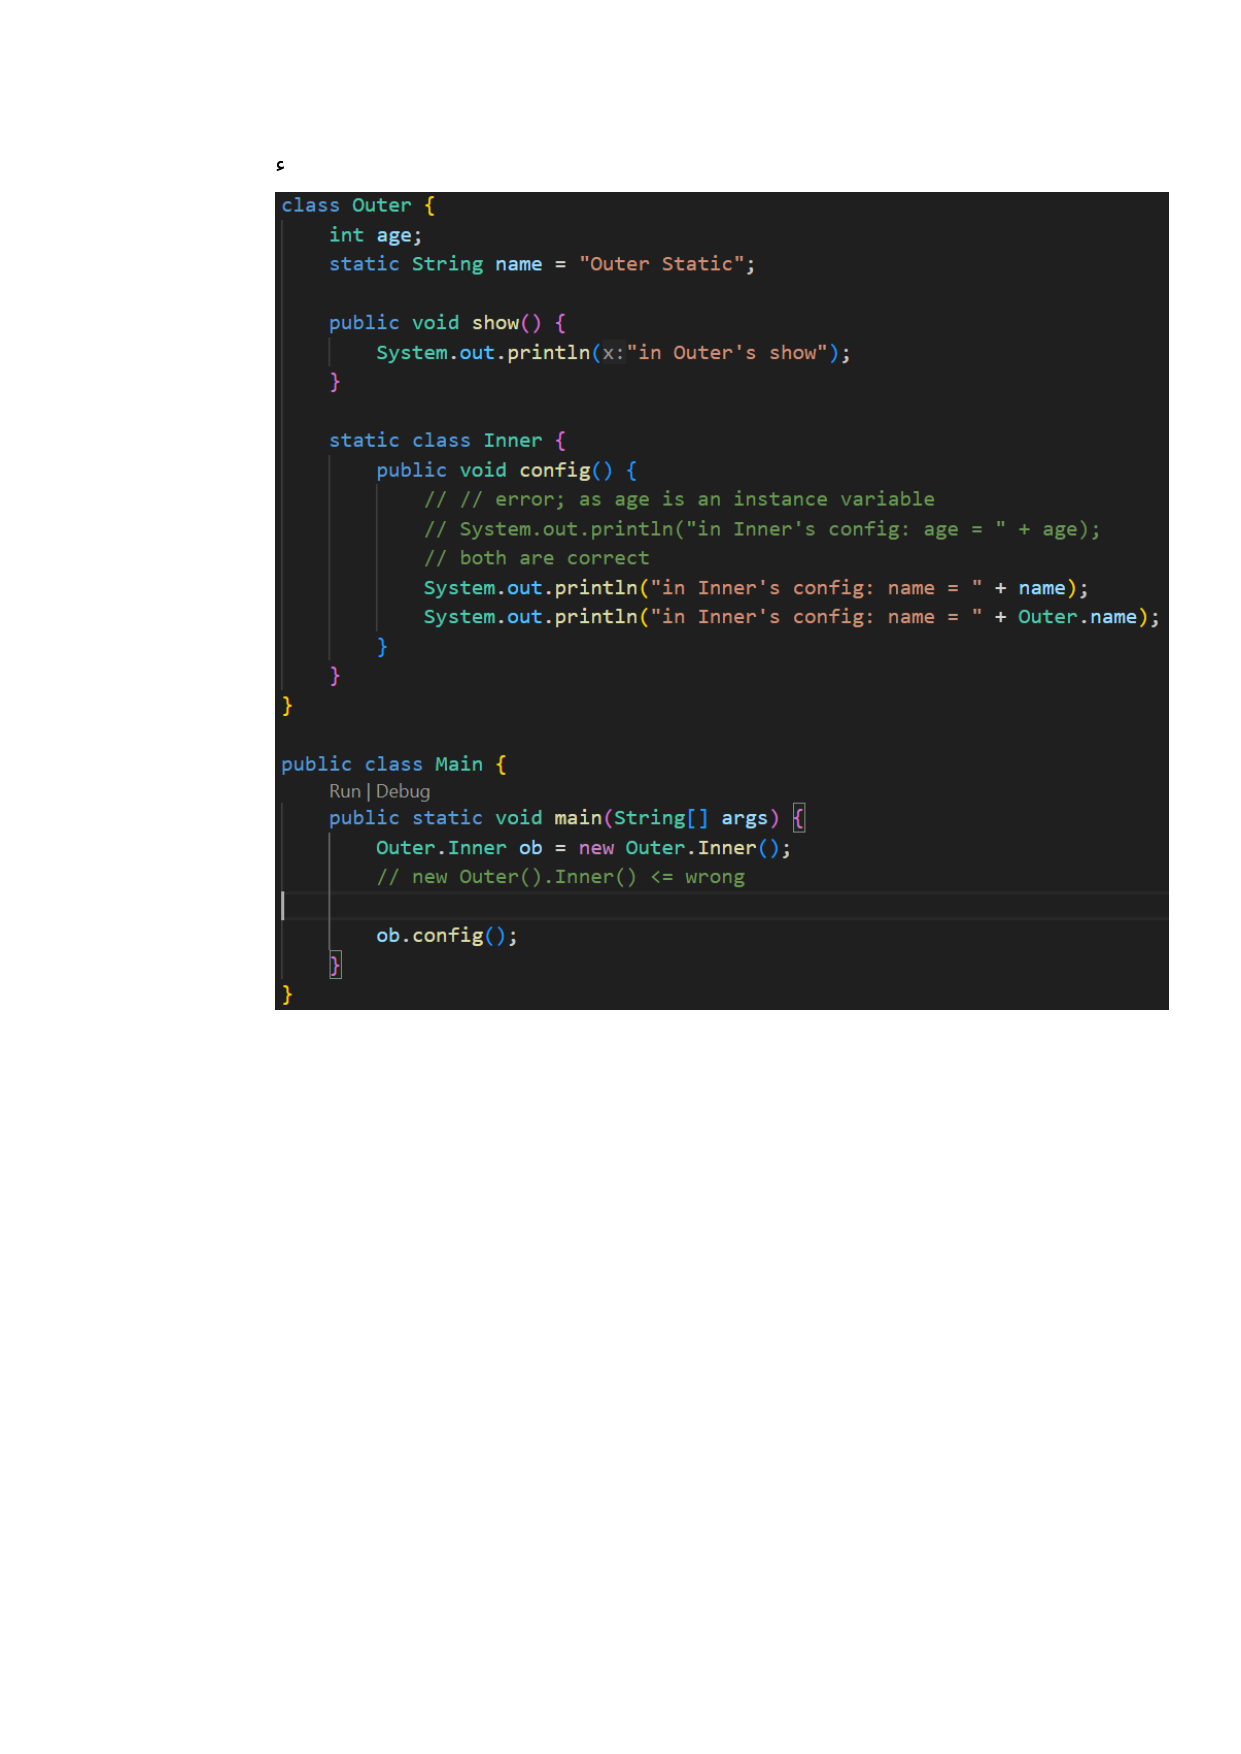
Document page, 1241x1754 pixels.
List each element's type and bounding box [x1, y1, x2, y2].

picture [275, 192, 1169, 1010]
